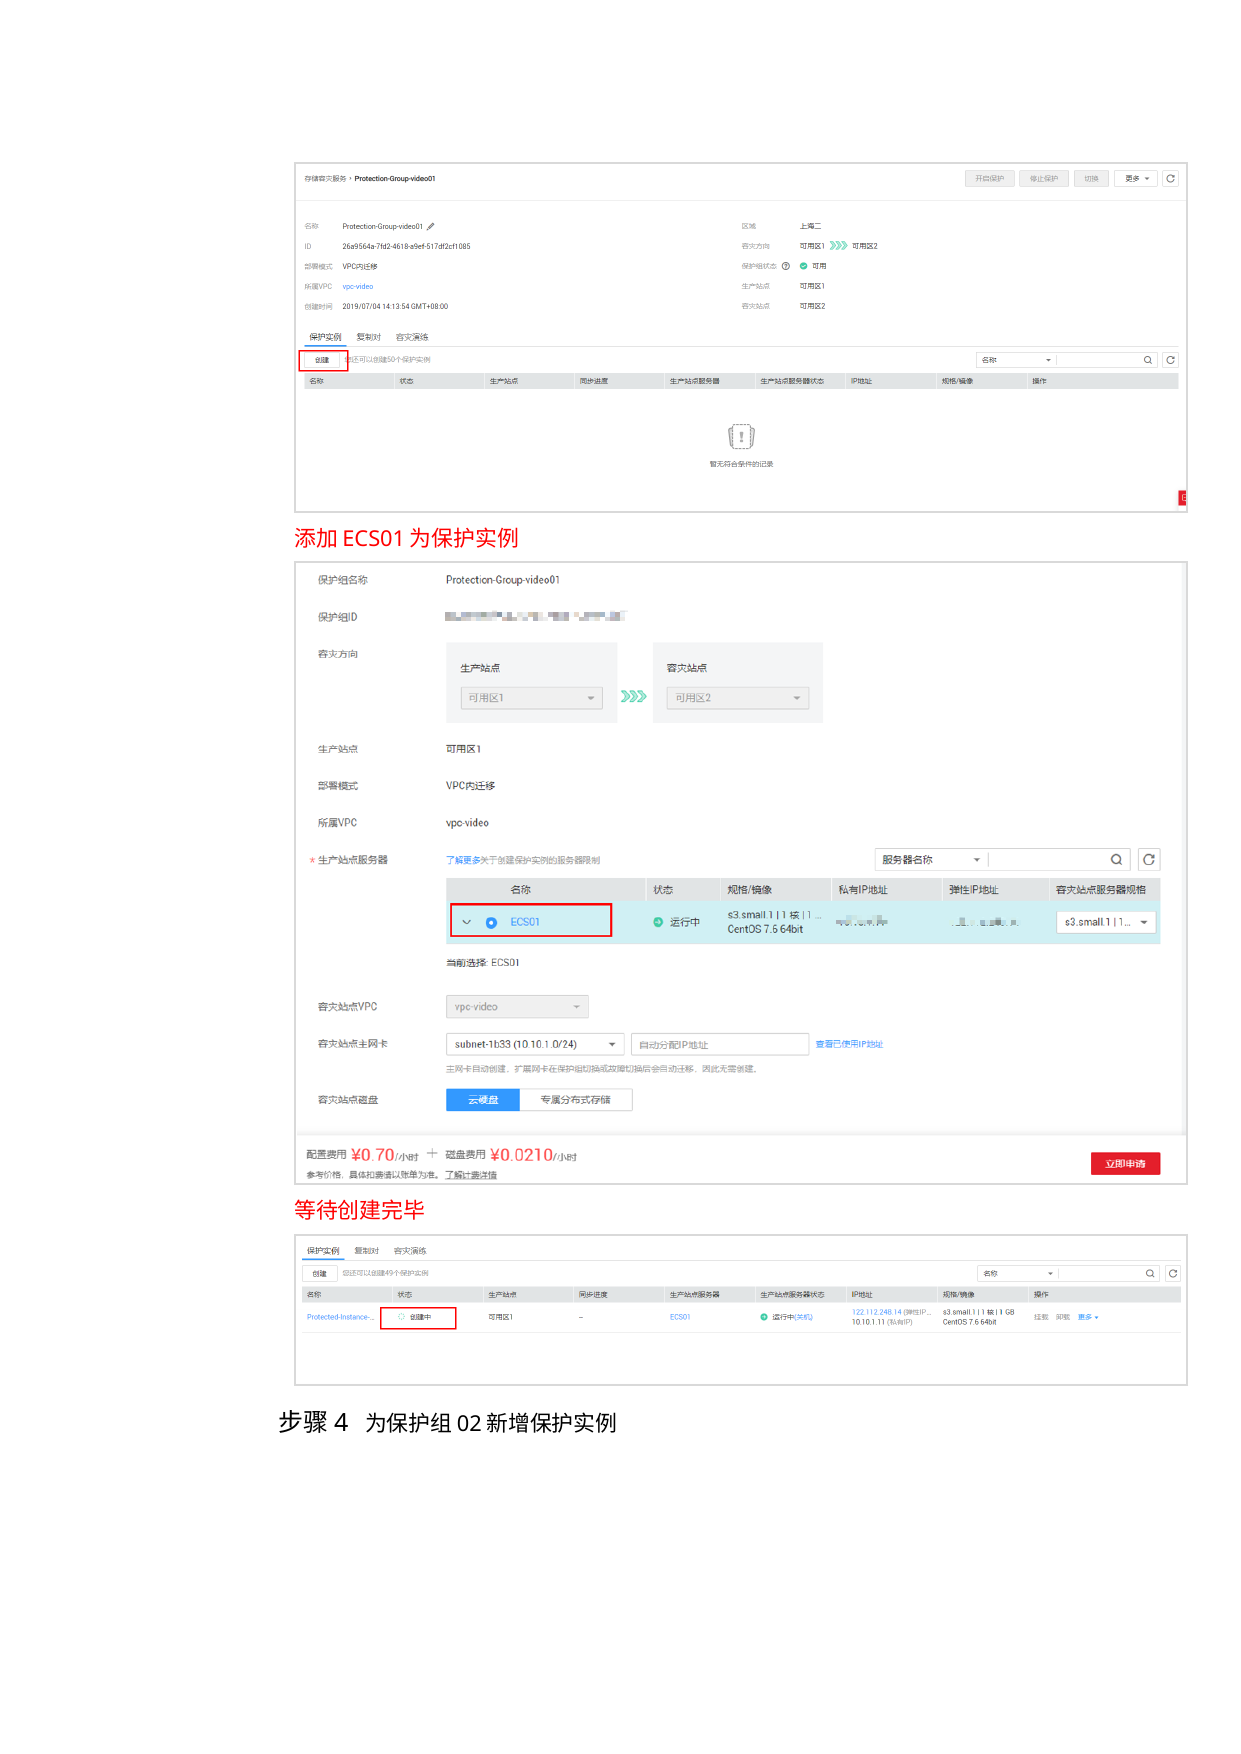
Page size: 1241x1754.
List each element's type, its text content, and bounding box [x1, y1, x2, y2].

picture [296, 1236, 1186, 1384]
text 添加ECS01为保护实例 [294, 521, 1053, 553]
text 为保护组02新增保护实例 [348, 1403, 1053, 1439]
picture [296, 563, 1186, 1183]
text 等待创建完毕 [294, 1193, 1053, 1225]
picture [296, 164, 1186, 511]
